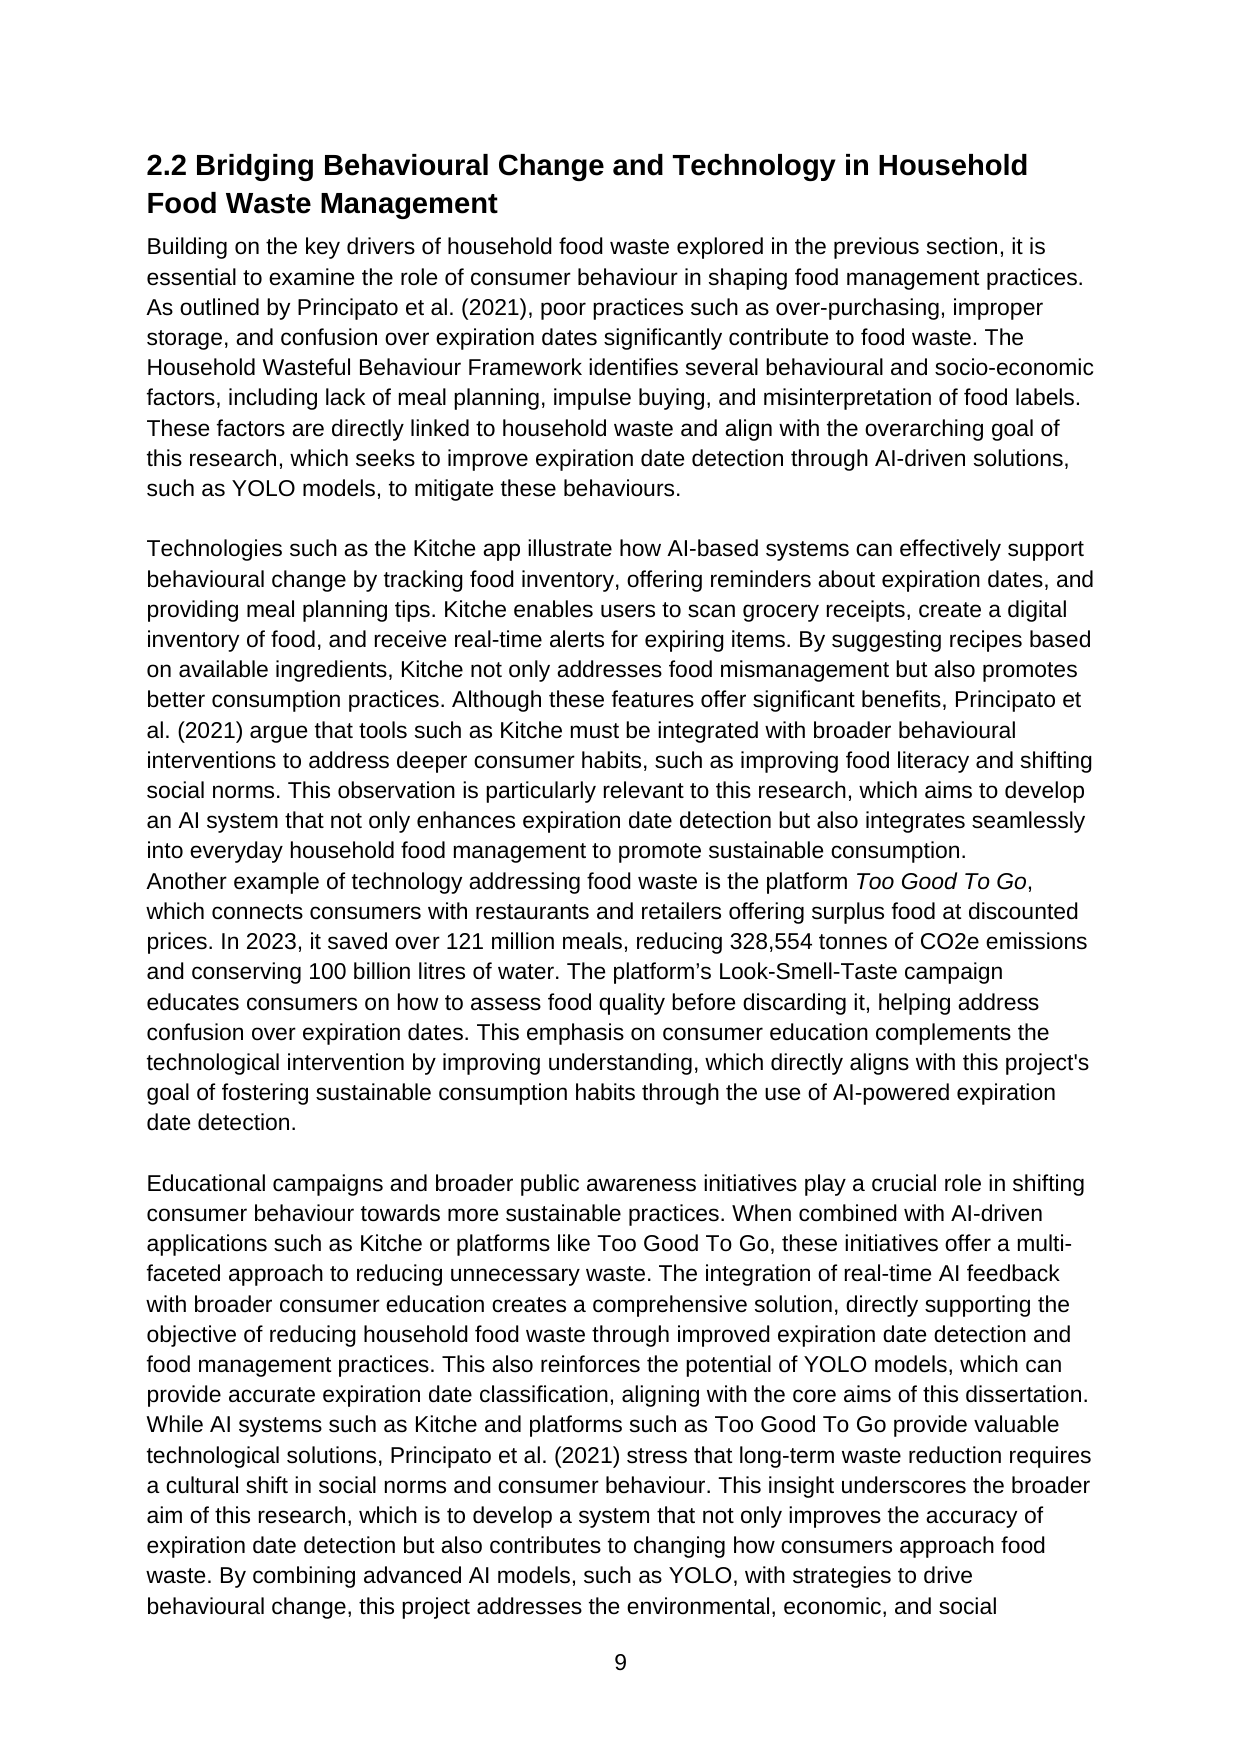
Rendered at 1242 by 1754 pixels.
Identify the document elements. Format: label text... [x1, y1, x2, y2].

text Educational campaigns and broader public awareness initiatives play a crucial role in shifting consumer behaviour towards more sustainable practices. When combined with AI-driven applications such as Kitche or platforms like Too Good To Go, these initiatives offer a multi-faceted approach to reducing unnecessary waste. The integration of real-time AI feedback with broader consumer education creates a comprehensive solution, directly supporting the objective of reducing household food waste through improved expiration date detection and food management practices. This also reinforces the potential of YOLO models, which can provide accurate expiration date classification, aligning with the core aims of this dissertation. [146, 1170, 1094, 1408]
text Another example of technology addressing food waste is the platform Too Good To Go, which connects consumers with restaurants and retailers offering surplus food at discounted prices. In 2023, it saved over 121 million meals, reducing 328,554 tonnes of CO2e emissions and conserving 100 billion litres of water. The platform’s Look-Smell-Taste campaign educates consumers on how to assess food quality before discarding it, helping address confusion over expiration dates. This emphasis on consumer education complements the technological intervention by improving understanding, which directly aligns with this project's goal of fostering sustainable consumption habits through the use of AI-powered expiration date detection. [146, 868, 1094, 1136]
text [146, 1411, 1094, 1619]
text Technologies such as the Kitche app illustrate how AI-based systems can effectively support behavioural change by tracking food inventory, offering reminders about expiration dates, and providing meal planning tips. Kitche enables users to scan grocery receipts, create a digital inventory of food, and receive real-time alerts for expiring items. By suggesting recipes based on available ingredients, Kitche not only addresses food mismanagement but also promotes better consumption practices. Although these features offer significant benefits, Principato et al. (2021) argue that tools such as Kitche must be integrated with broader behavioural interventions to address deeper consumer habits, such as improving food literacy and shifting social norms. This observation is particularly relevant to this research, which aims to develop an AI system that not only enhances expiration date detection but also integrates seamlessly into everyday household food management to promote sustainable consumption. [146, 535, 1094, 864]
subtitle 2.2 Bridging Behavioural Change and Technology in Household Food Waste Management [146, 148, 1094, 220]
text Building on the key drivers of household food waste explored in the previous section, it is essential to examine the role of consumer behaviour in shaping food management practices. As outlined by Principato et al. (2021), poor practices such as over-purchasing, improper storage, and confusion over expiration dates significantly contribute to food waste. The Household Wasteful Behaviour Framework identifies several behavioural and socio-economic factors, including lack of meal planning, impulse buying, and misinterpretation of food labels. These factors are directly linked to household waste and align with the overarching goal of this research, which seeks to improve expiration date detection through AI-driven solutions, such as YOLO models, to mitigate these behaviours. [146, 233, 1094, 501]
